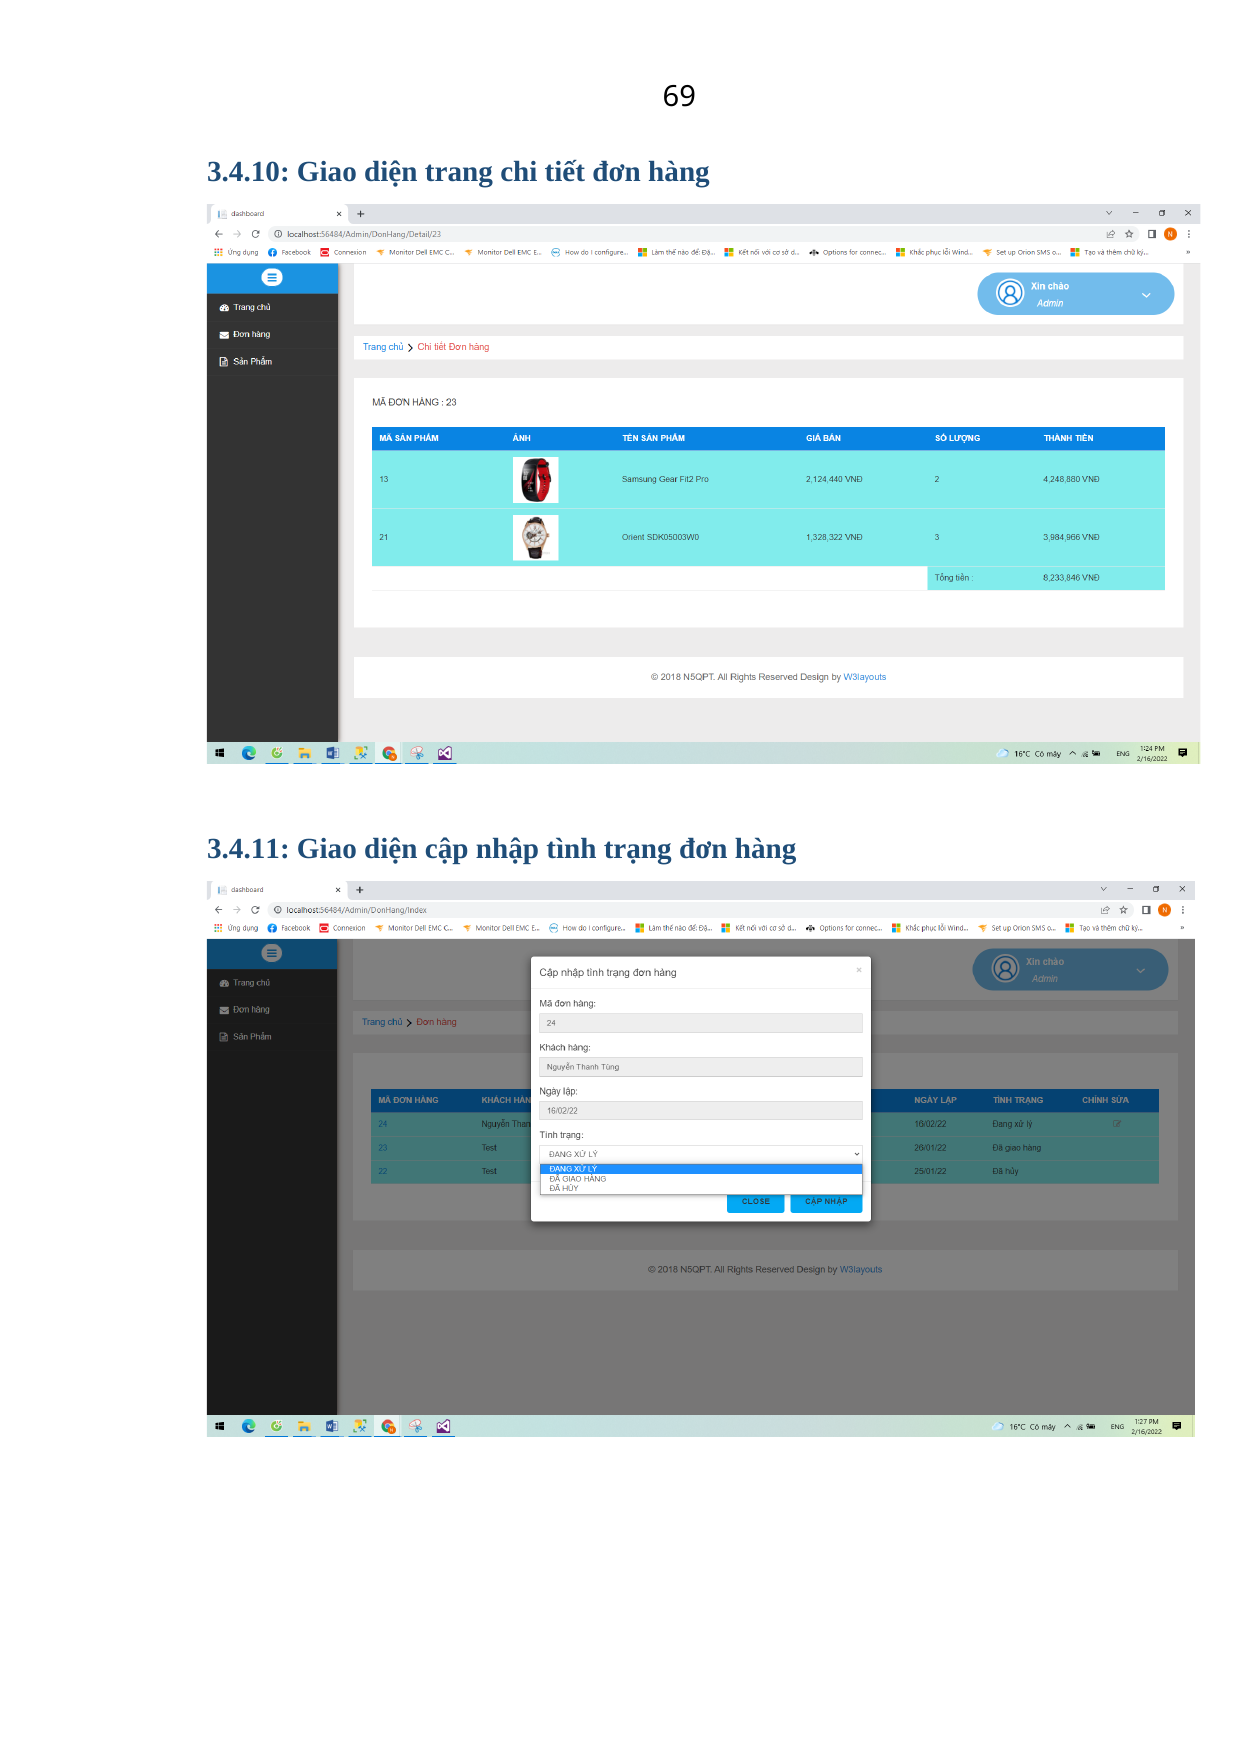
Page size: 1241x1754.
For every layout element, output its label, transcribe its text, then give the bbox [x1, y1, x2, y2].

picture [206, 204, 1201, 764]
picture [206, 881, 1195, 1437]
subtitle 3.4.10: Giao diện trang chi tiết đơn hàng [207, 154, 1152, 188]
subtitle 3.4.11: Giao diện cập nhập tình trạng đơn hàng [207, 831, 1152, 864]
